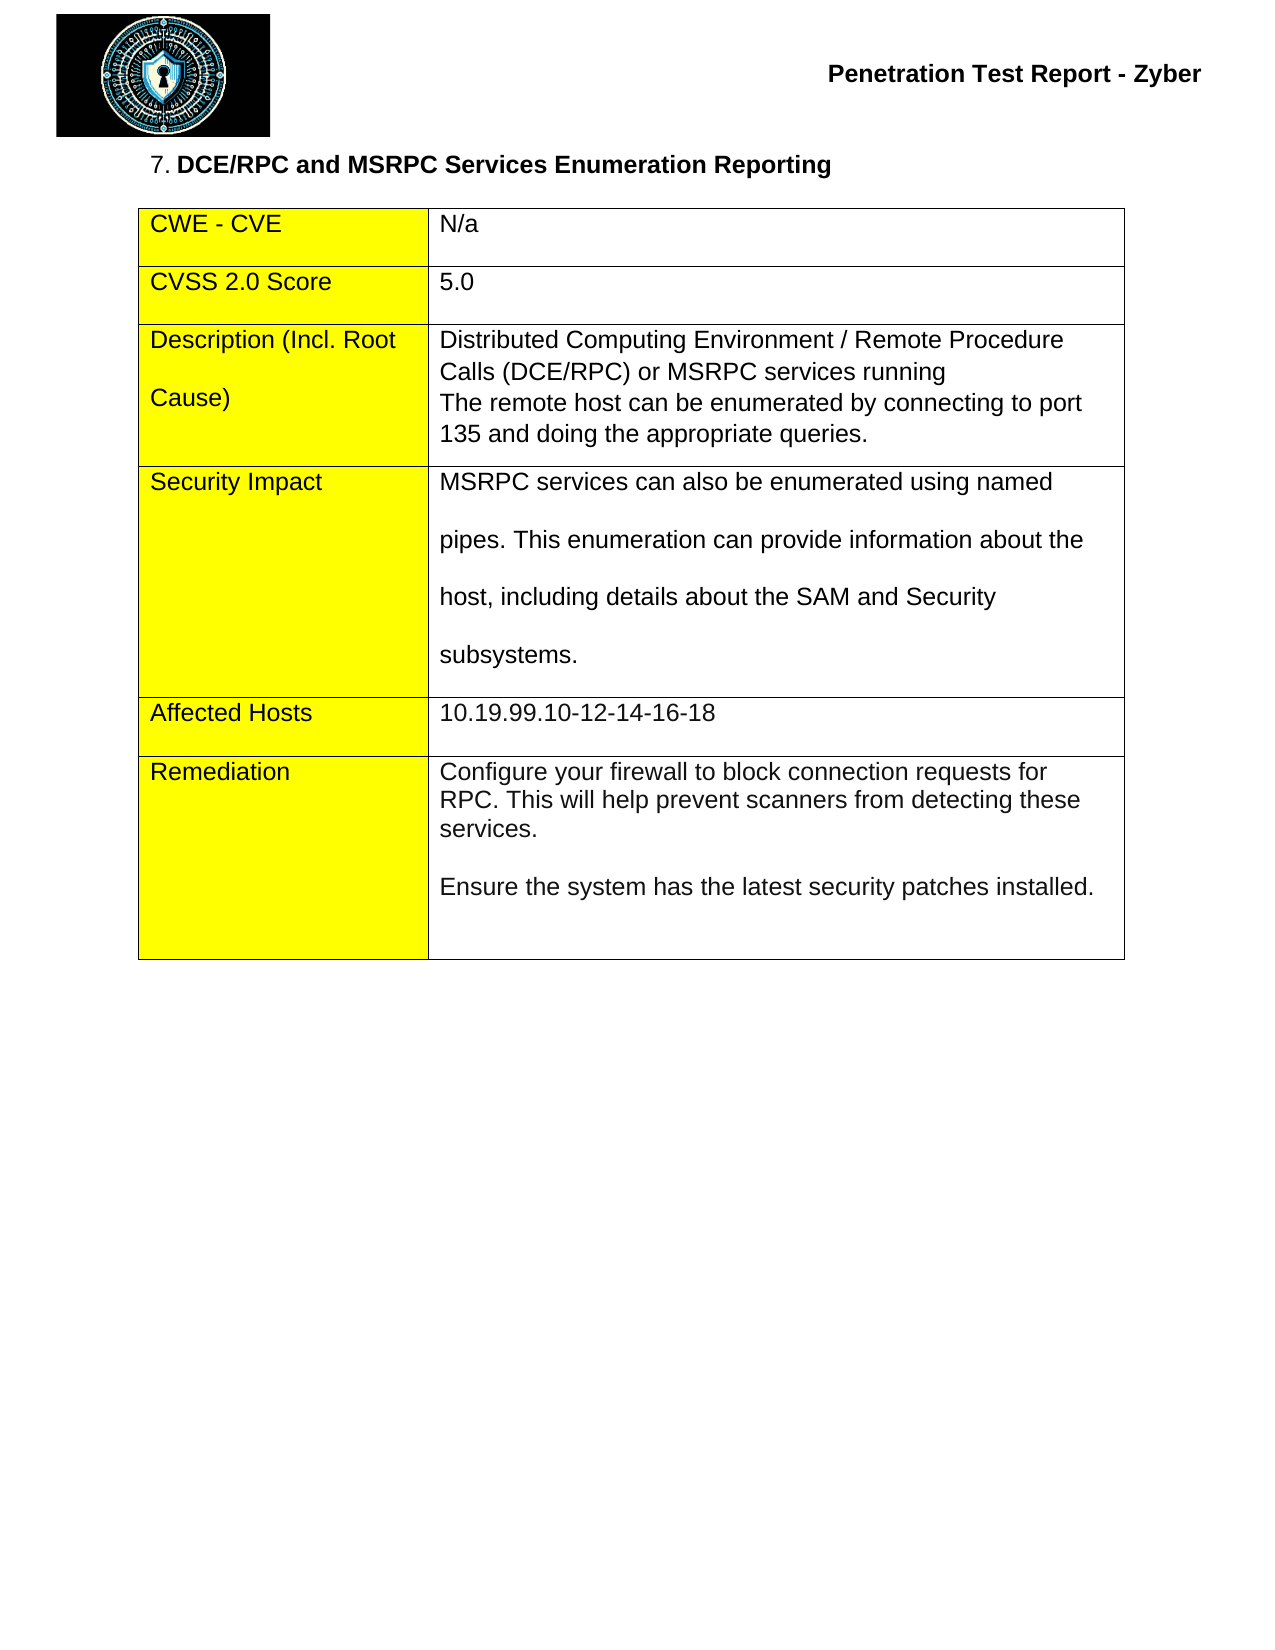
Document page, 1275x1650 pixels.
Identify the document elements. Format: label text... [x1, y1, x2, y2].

table_cell 10.19.99.10-12-14-16-18 [429, 698, 1124, 756]
table_cell MSRPC services can also be enumerated using named pipes. This enumeration can provide information about the host, including details about the SAM and Security subsystems. [429, 467, 1124, 697]
table_cell Affected Hosts [139, 698, 428, 756]
table_cell Security Impact [139, 467, 428, 697]
table_header N/a [429, 209, 1124, 266]
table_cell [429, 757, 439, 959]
table_cell Description (Incl. Root Cause) [139, 325, 428, 466]
table_cell Remediation [139, 757, 428, 959]
table_header CWE - CVE [139, 209, 428, 266]
picture [56, 14, 271, 137]
table_cell 5.0 [429, 267, 1124, 324]
table_cell Distributed Computing Environment / Remote Procedure Calls (DCE/RPC) or MSRPC services running The remote host can be enumerated by connecting to port 135 and doing the appropriate queries. [429, 325, 1124, 466]
text 7. DCE/RPC and MSRPC Services Enumeration Reporting [150, 150, 1125, 179]
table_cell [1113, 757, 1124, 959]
table_cell CVSS 2.0 Score [139, 267, 428, 324]
